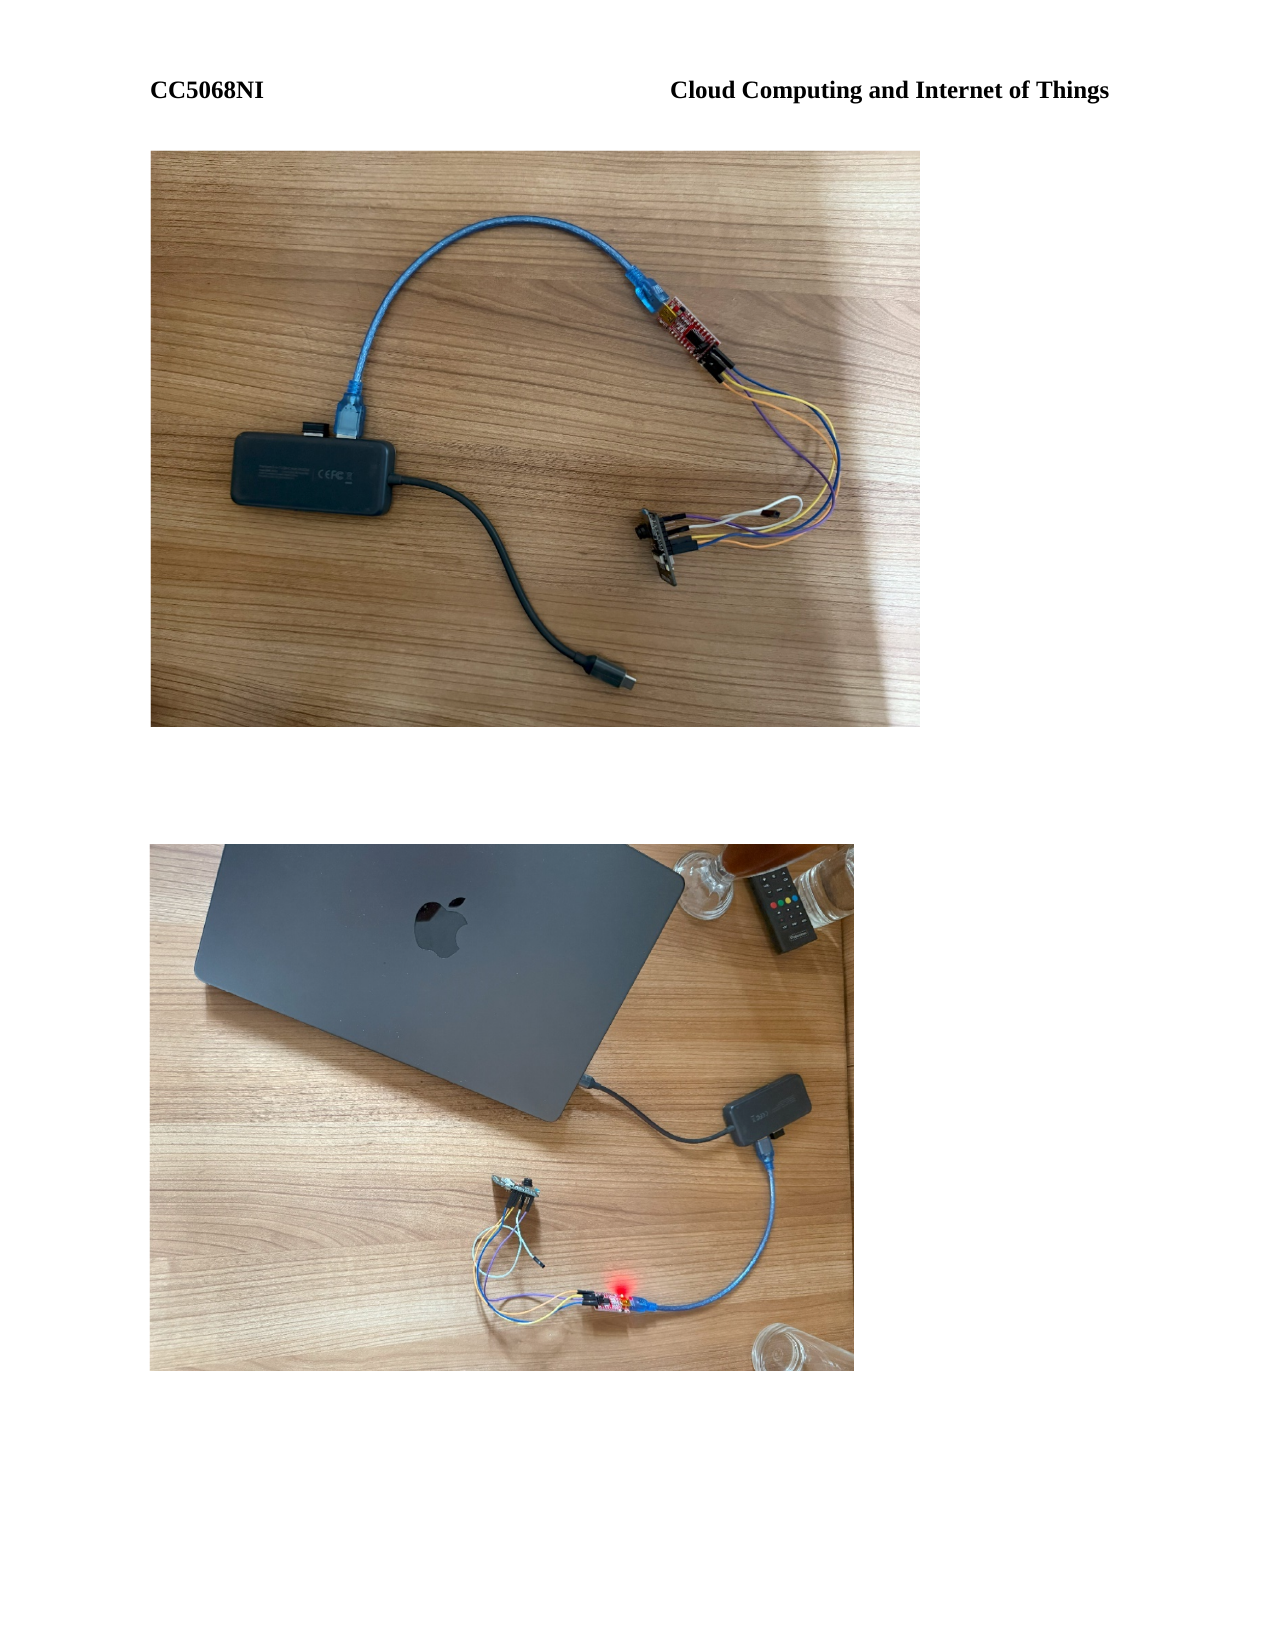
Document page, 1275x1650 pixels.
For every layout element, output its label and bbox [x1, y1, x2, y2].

picture [150, 844, 853, 1371]
picture [151, 151, 919, 727]
